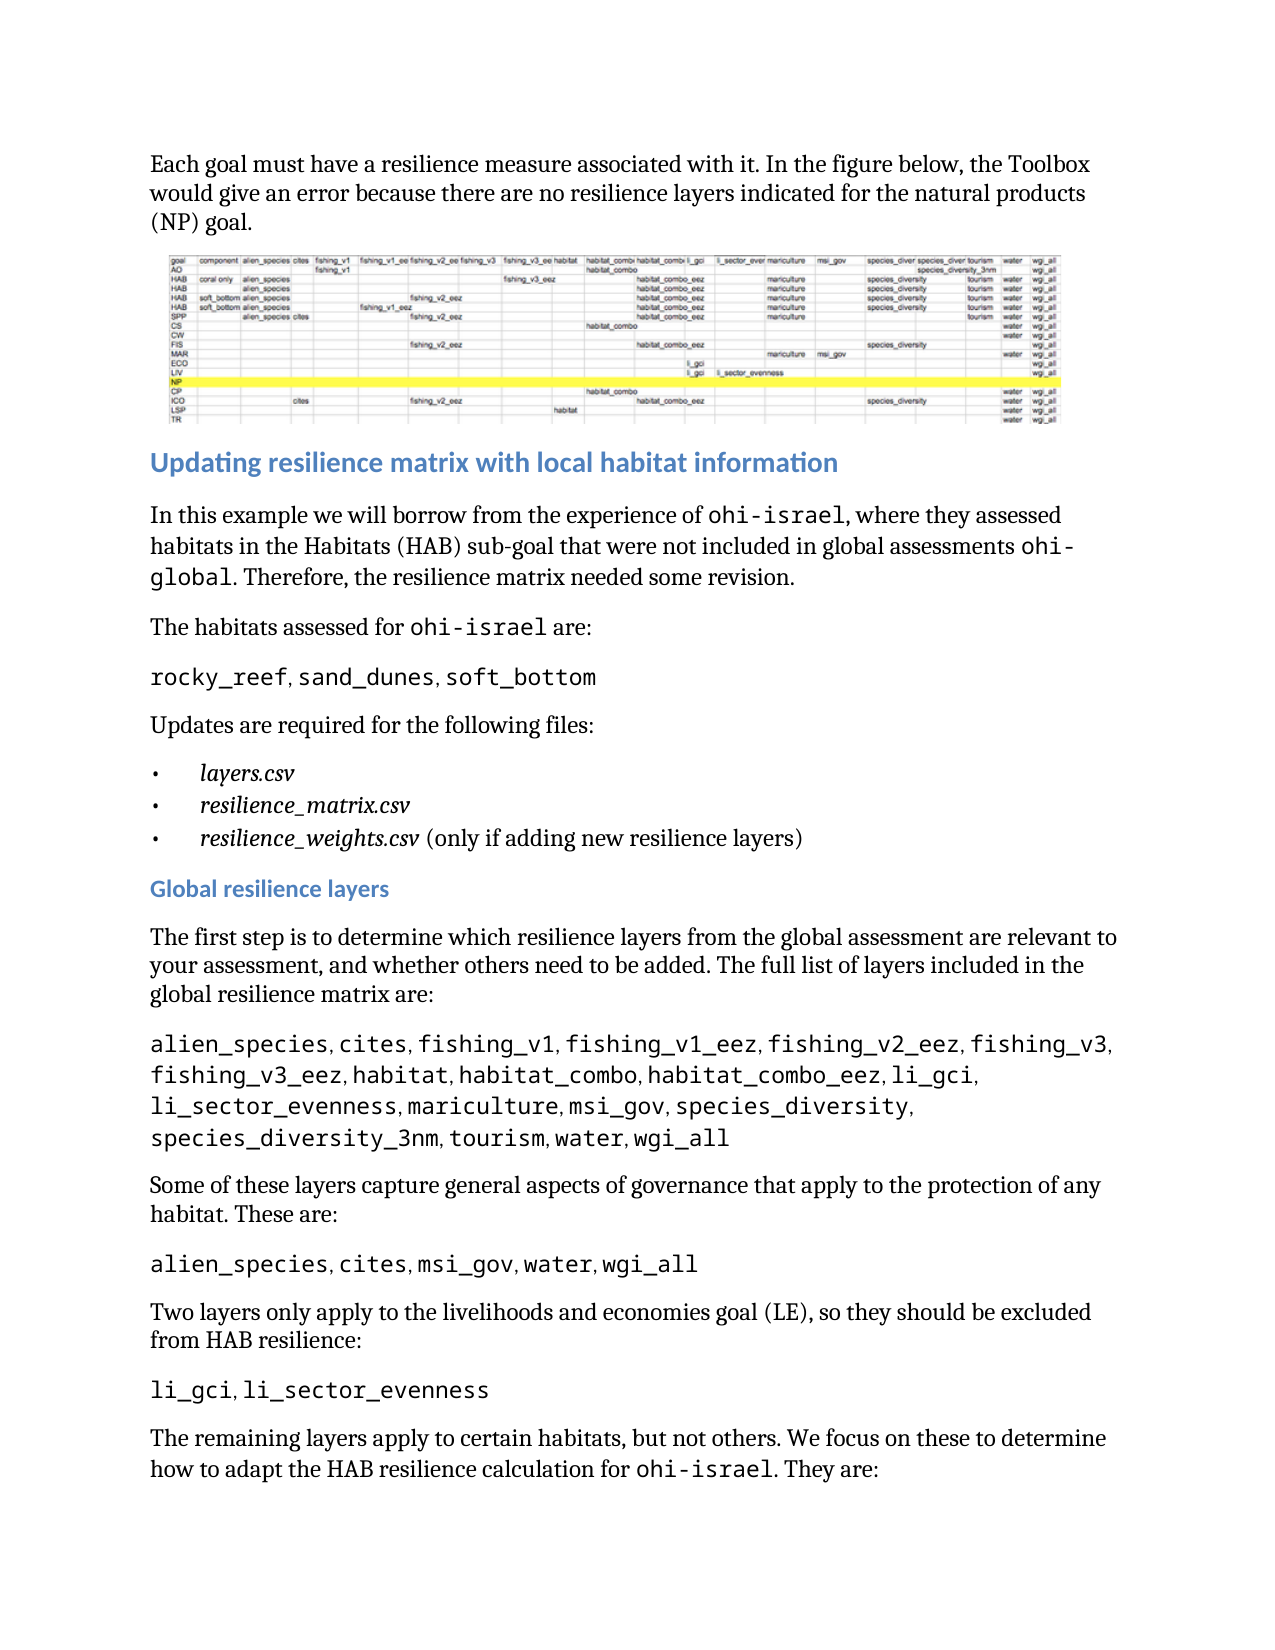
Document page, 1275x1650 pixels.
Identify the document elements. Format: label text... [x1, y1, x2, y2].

picture [168, 255, 1062, 424]
text li_gci, li_sector_evenness [150, 1374, 1125, 1405]
list resilience_matrix.csv [150, 791, 1125, 820]
text rocky_reef, sand_dunes, soft_bottom [150, 661, 1125, 693]
text alien_species, cites, msi_gov, water, wgi_all [150, 1248, 1125, 1279]
list resilience_weights.csv (only if adding new resilience layers) [150, 824, 1125, 853]
text The habitats assessed for ohi-israel are: [150, 611, 1125, 643]
subtitle Global resilience layers [150, 873, 1125, 904]
text Two layers only apply to the livelihoods and economies goal (LE), so they should be excluded from HAB resilience: [150, 1298, 1125, 1355]
text Each goal must have a resilience measure associated with it. In the figure below, the Toolbox would give an error because there are no resilience layers indicated for the natural products (NP) goal. [150, 150, 1125, 236]
subtitle Updating resilience matrix with local habitat information [150, 444, 1125, 480]
text alien_species, cites, fishing_v1, fishing_v1_eez, fishing_v2_eez, fishing_v3, fishing_v3_eez, habitat, habitat_combo, habitat_combo_eez, li_gci, li_sector_evenness, mariculture, msi_gov, species_diversity, species_diversity_3nm, tourism, water, wgi_all [150, 1028, 1125, 1153]
text Updates are required for the following files: [150, 711, 1125, 740]
text The remaining layers apply to certain habitats, but not others. We focus on these to determine how to adapt the HAB resilience calculation for ohi-israel. They are: [150, 1424, 1125, 1484]
text Some of these layers capture general aspects of governance that apply to the protection of any habitat. These are: [150, 1171, 1125, 1229]
list layers.csv [150, 759, 1125, 788]
text In this example we will borrow from the experience of ohi-israel, where they assessed habitats in the Habitats (HAB) sub-goal that were not included in global assessments ohi-global. Therefore, the resilience matrix needed some revision. [150, 499, 1125, 593]
text The first step is to determine which resilience layers from the global assessment are relevant to your assessment, and whether others need to be added. The full list of layers included in the global resilience matrix are: [150, 923, 1125, 1009]
